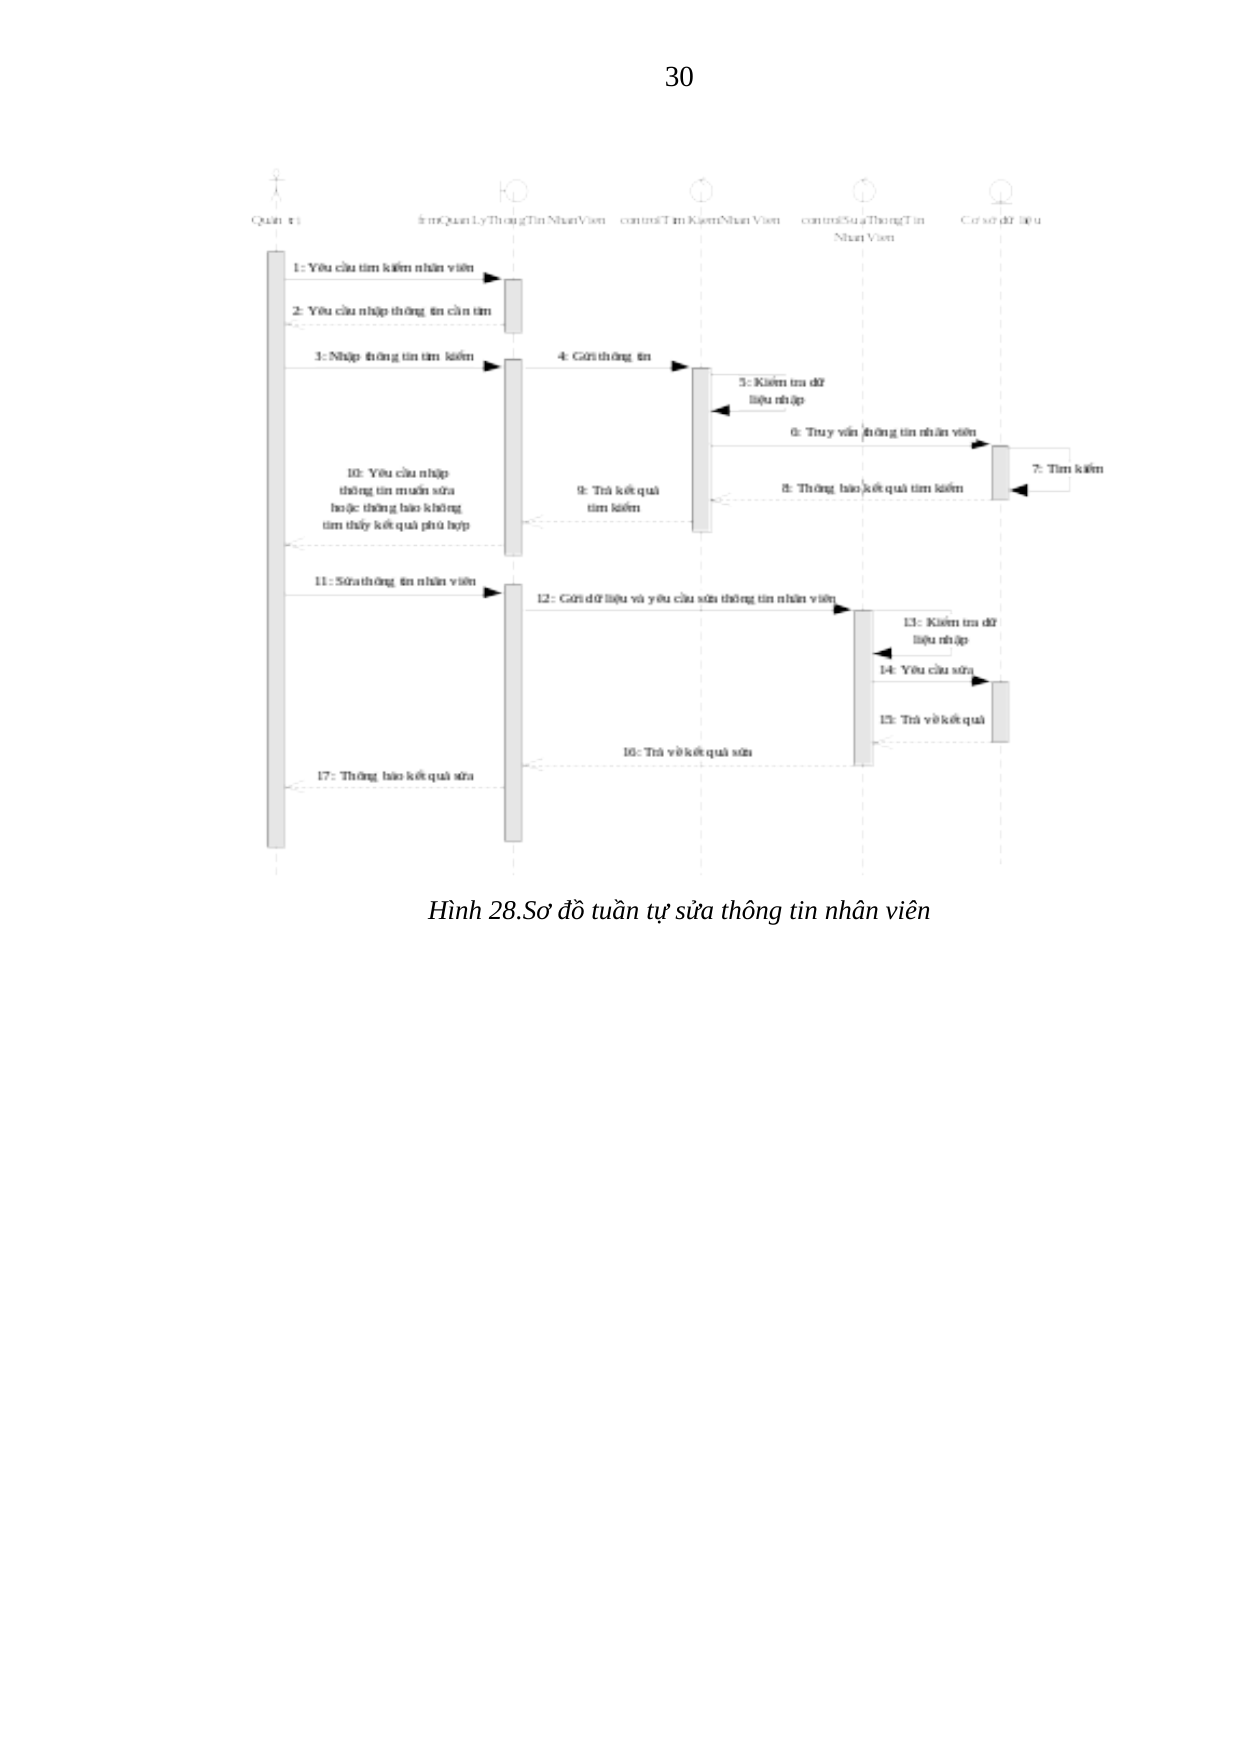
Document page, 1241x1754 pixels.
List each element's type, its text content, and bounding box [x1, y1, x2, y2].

text Hình 28.Sơ đồ tuần tự sửa thông tin nhân viên [207, 894, 1152, 925]
